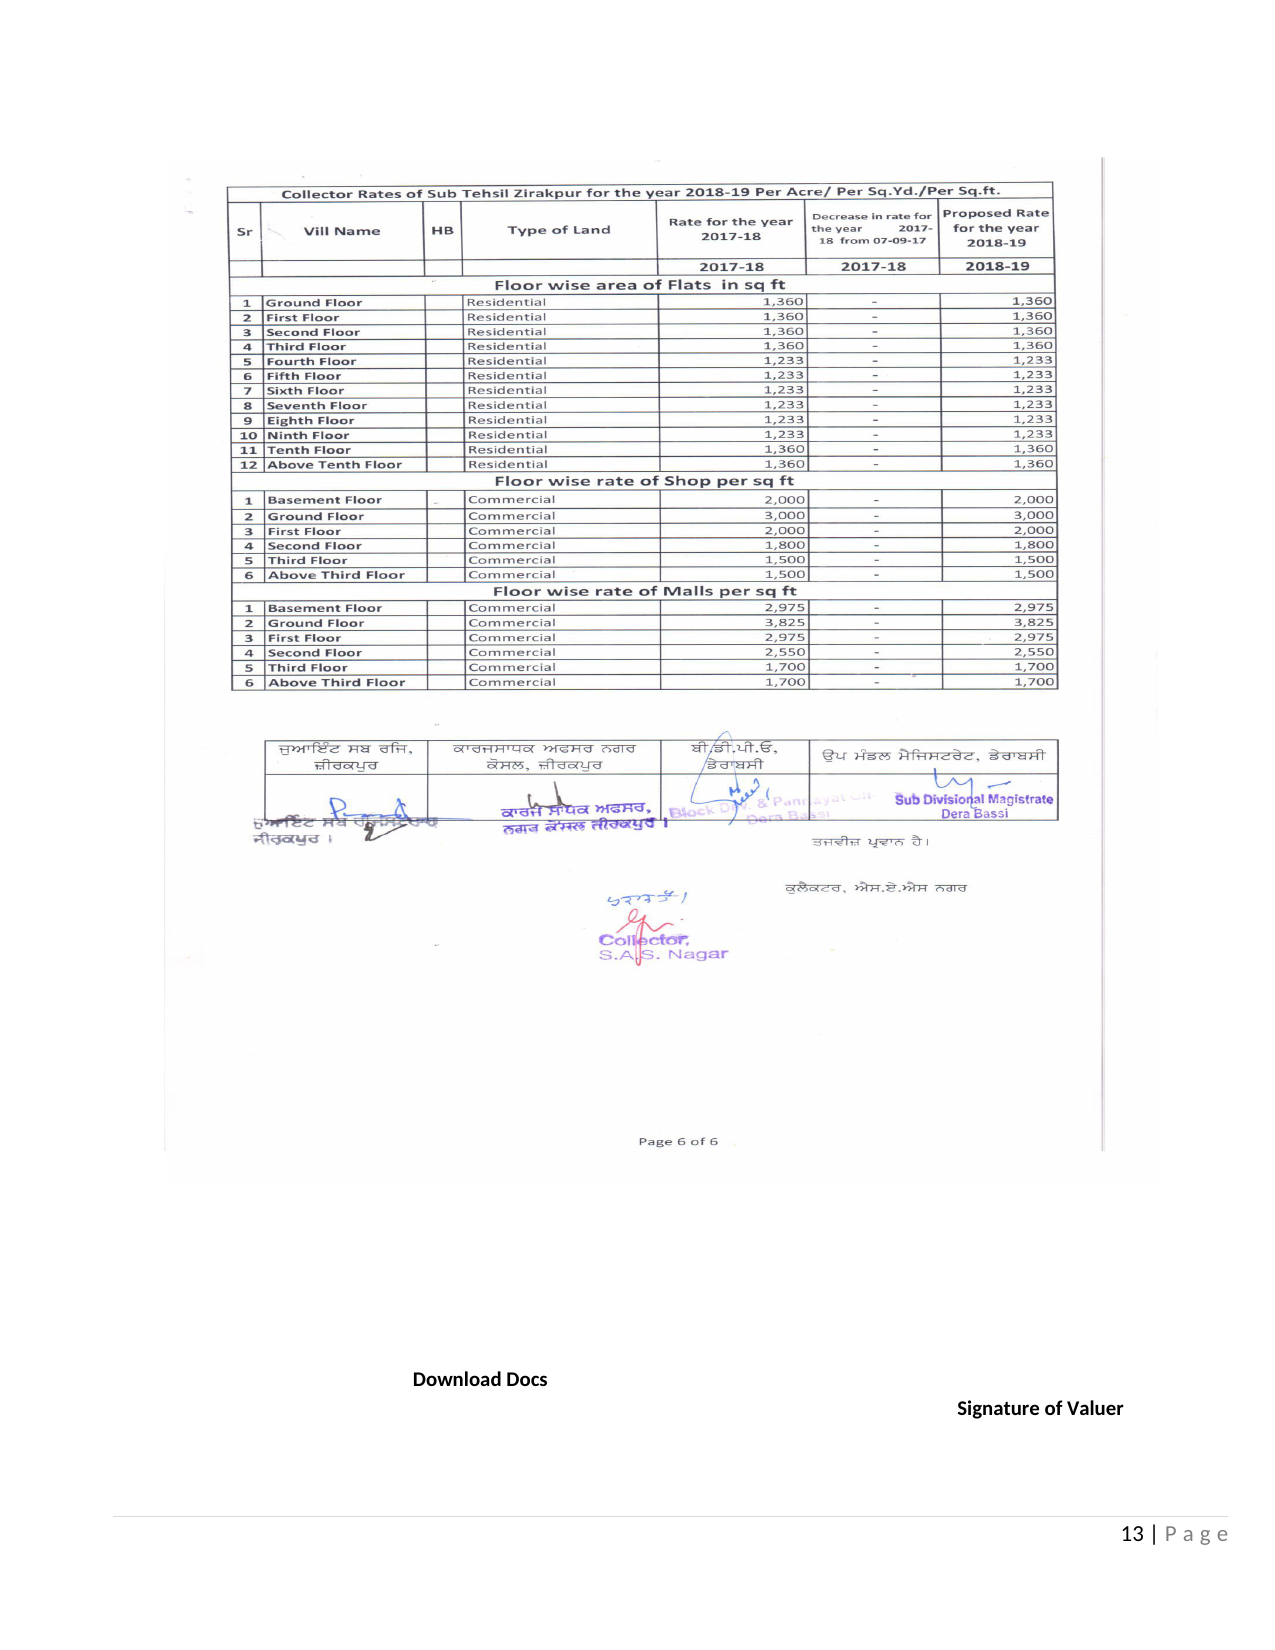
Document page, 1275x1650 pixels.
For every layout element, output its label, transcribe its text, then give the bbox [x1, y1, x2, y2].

text Signature of Valuer [112, 1395, 1228, 1421]
text Download Docs [112, 1366, 1228, 1391]
